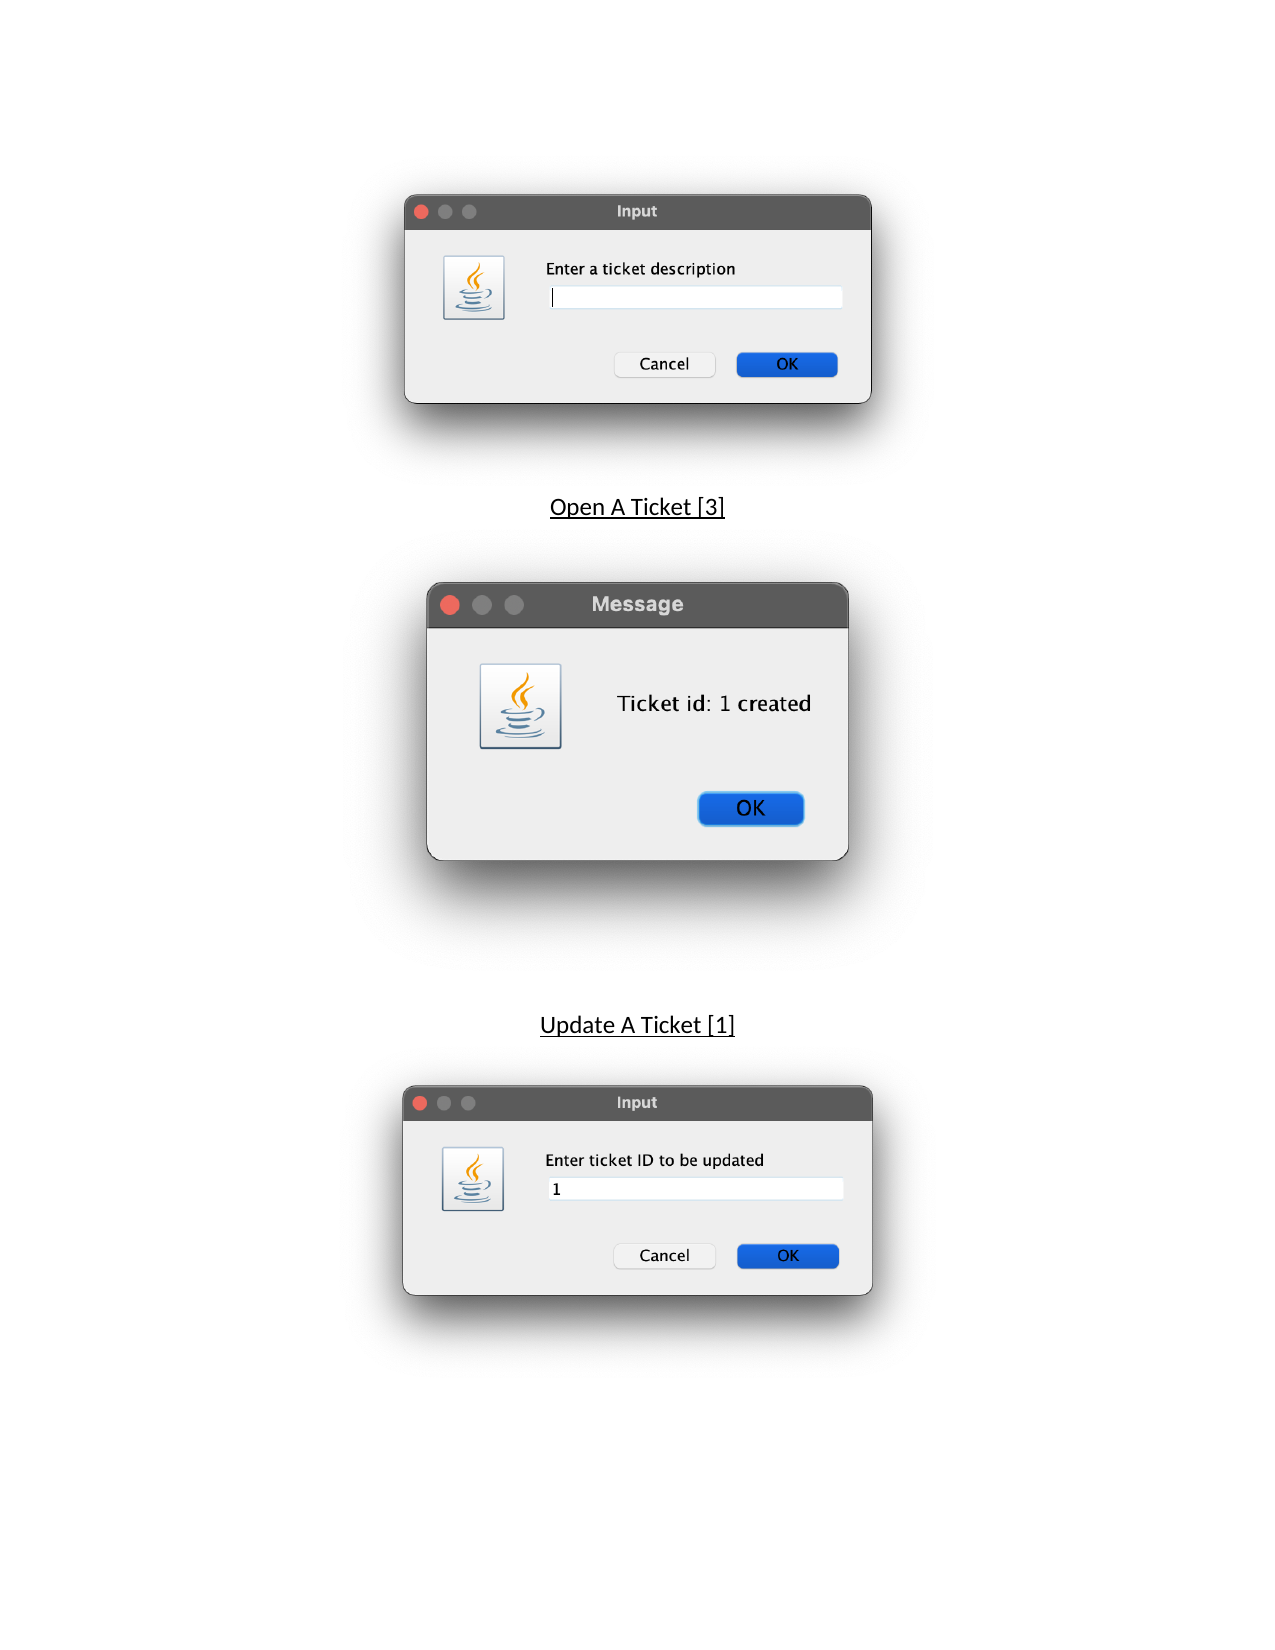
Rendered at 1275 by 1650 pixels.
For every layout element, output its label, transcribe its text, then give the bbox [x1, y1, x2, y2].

text Open A Ticket [3] [150, 491, 1125, 522]
picture [335, 1040, 940, 1384]
text Update A Ticket [1] [150, 1009, 1125, 1040]
picture [337, 150, 938, 492]
picture [337, 521, 938, 979]
